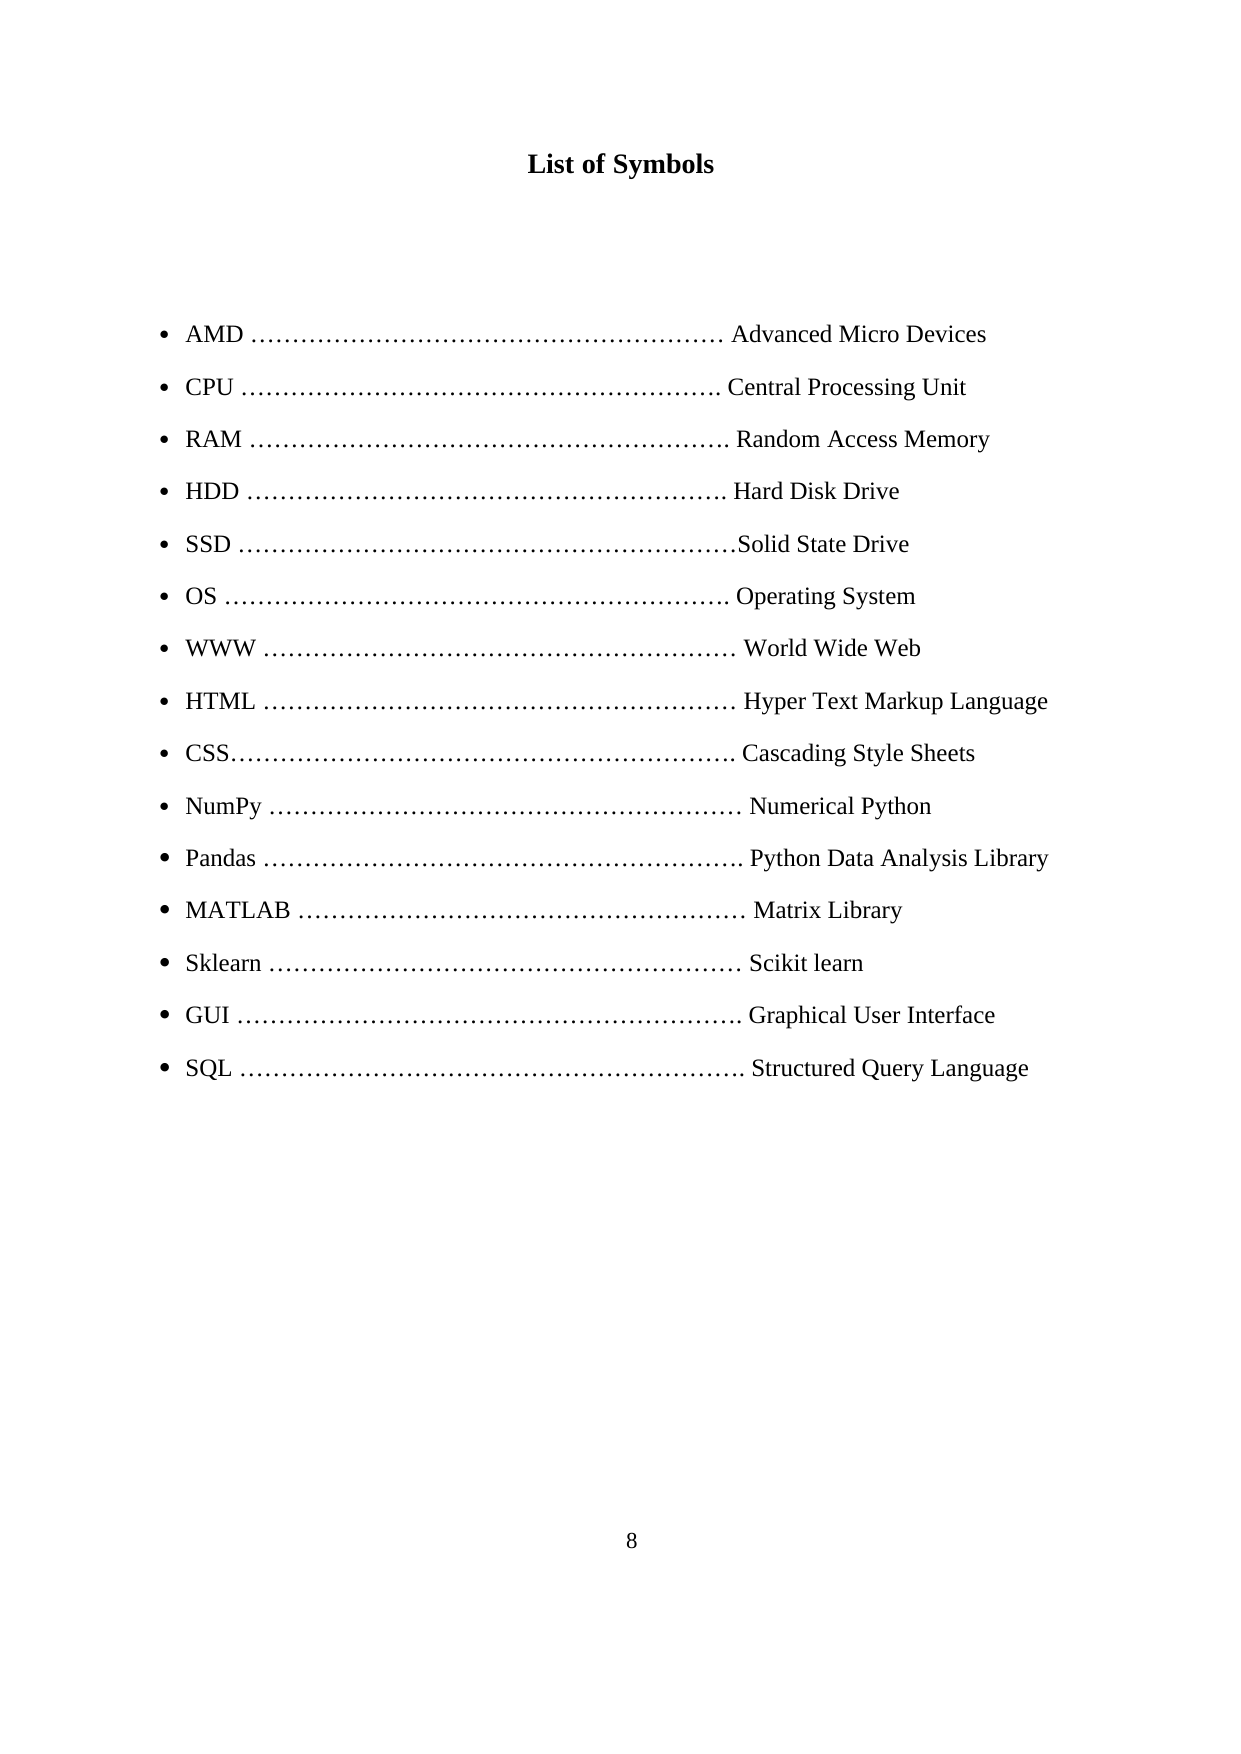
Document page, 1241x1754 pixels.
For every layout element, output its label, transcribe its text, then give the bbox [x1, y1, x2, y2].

list OS ……………………………………………………. Operating System [160, 581, 1140, 610]
list RAM …………………………………………………. Random Access Memory [160, 424, 1140, 453]
list AMD ………………………………………………… Advanced Micro Devices [160, 319, 1140, 348]
list Pandas …………………………………………………. Python Data Analysis Library [160, 843, 1140, 872]
list MATLAB ……………………………………………… Matrix Library [160, 896, 1140, 924]
list SQL ……………………………………………………. Structured Query Language [160, 1053, 1140, 1081]
list HDD …………………………………………………. Hard Disk Drive [160, 476, 1140, 505]
list HTML ………………………………………………… Hyper Text Markup Language [160, 686, 1140, 715]
text List of Symbols [178, 147, 1064, 179]
list CSS……………………………………………………. Cascading Style Sheets [160, 738, 1140, 767]
list WWW ………………………………………………… World Wide Web [160, 633, 1140, 662]
list GUI ……………………………………………………. Graphical User Interface [160, 1000, 1140, 1029]
list Sklearn ………………………………………………… Scikit learn [160, 948, 1140, 977]
list NumPy ………………………………………………… Numerical Python [160, 791, 1140, 819]
list SSD ……………………………………………………Solid State Drive [160, 529, 1140, 557]
list CPU …………………………………………………. Central Processing Unit [160, 372, 1140, 400]
